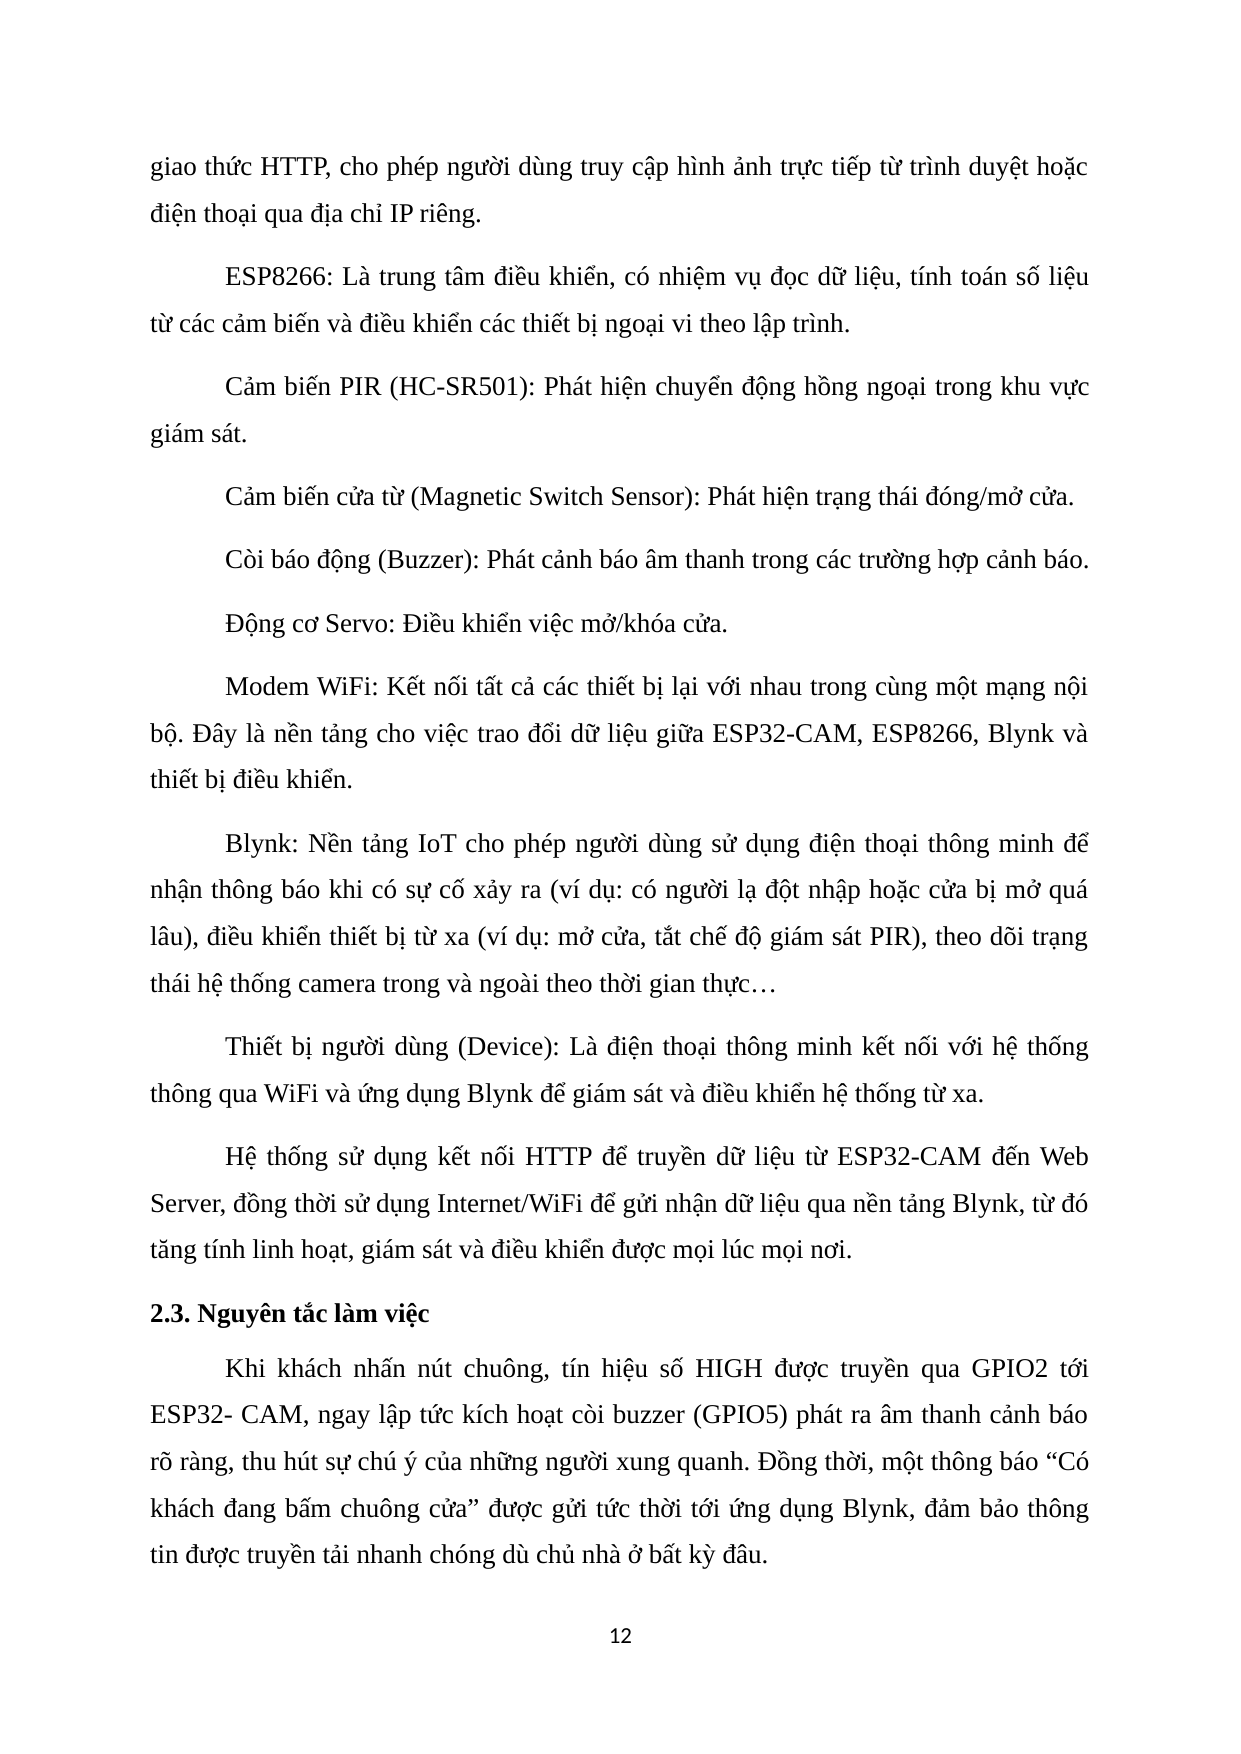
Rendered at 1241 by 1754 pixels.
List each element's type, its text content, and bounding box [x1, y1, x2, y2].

text Blynk: Nền tảng IoT cho phép người dùng sử dụng điện thoại thông minh để nhận thông báo khi có sự cố xảy ra (ví dụ: có người lạ đột nhập hoặc cửa bị mở quá lâu), điều khiển thiết bị từ xa (ví dụ: mở cửa, tắt chế độ giám sát PIR), theo dõi trạng thái hệ thống camera trong và ngoài theo thời gian thực… [150, 827, 1090, 998]
text Cảm biến PIR (HC-SR501): Phát hiện chuyển động hồng ngoại trong khu vực giám sát. [150, 370, 1090, 448]
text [150, 150, 1090, 228]
text ESP8266: Là trung tâm điều khiển, có nhiệm vụ đọc dữ liệu, tính toán số liệu từ các cảm biến và điều khiển các thiết bị ngoại vi theo lập trình. [150, 260, 1090, 338]
text Hệ thống sử dụng kết nối HTTP để truyền dữ liệu từ ESP32-CAM đến Web Server, đồng thời sử dụng Internet/WiFi để gửi nhận dữ liệu qua nền tảng Blynk, từ đó tăng tính linh hoạt, giám sát và điều khiển được mọi lúc mọi nơi. [150, 1140, 1090, 1264]
text Động cơ Servo: Điều khiển việc mở/khóa cửa. [150, 607, 1090, 638]
text Thiết bị người dùng (Device): Là điện thoại thông minh kết nối với hệ thống thông qua WiFi và ứng dụng Blynk để giám sát và điều khiển hệ thống từ xa. [150, 1030, 1090, 1108]
text Cảm biến cửa từ (Magnetic Switch Sensor): Phát hiện trạng thái đóng/mở cửa. [150, 480, 1090, 511]
text Khi khách nhấn nút chuông, tín hiệu số HIGH được truyền qua GPIO2 tới ESP32- CAM, ngay lập tức kích hoạt còi buzzer (GPIO5) phát ra âm thanh cảnh báo rõ ràng, thu hút sự chú ý của những người xung quanh. Đồng thời, một thông báo “Có khách đang bấm chuông cửa” được gửi tức thời tới ứng dụng Blynk, đảm bảo thông tin được truyền tải nhanh chóng dù chủ nhà ở bất kỳ đâu. [150, 1352, 1090, 1569]
text Còi báo động (Buzzer): Phát cảnh báo âm thanh trong các trường hợp cảnh báo. [150, 543, 1090, 574]
subtitle 2.3. Nguyên tắc làm việc [150, 1297, 1090, 1328]
text Modem WiFi: Kết nối tất cả các thiết bị lại với nhau trong cùng một mạng nội bộ. Đây là nền tảng cho việc trao đổi dữ liệu giữa ESP32-CAM, ESP8266, Blynk và thiết bị điều khiển. [150, 670, 1090, 794]
